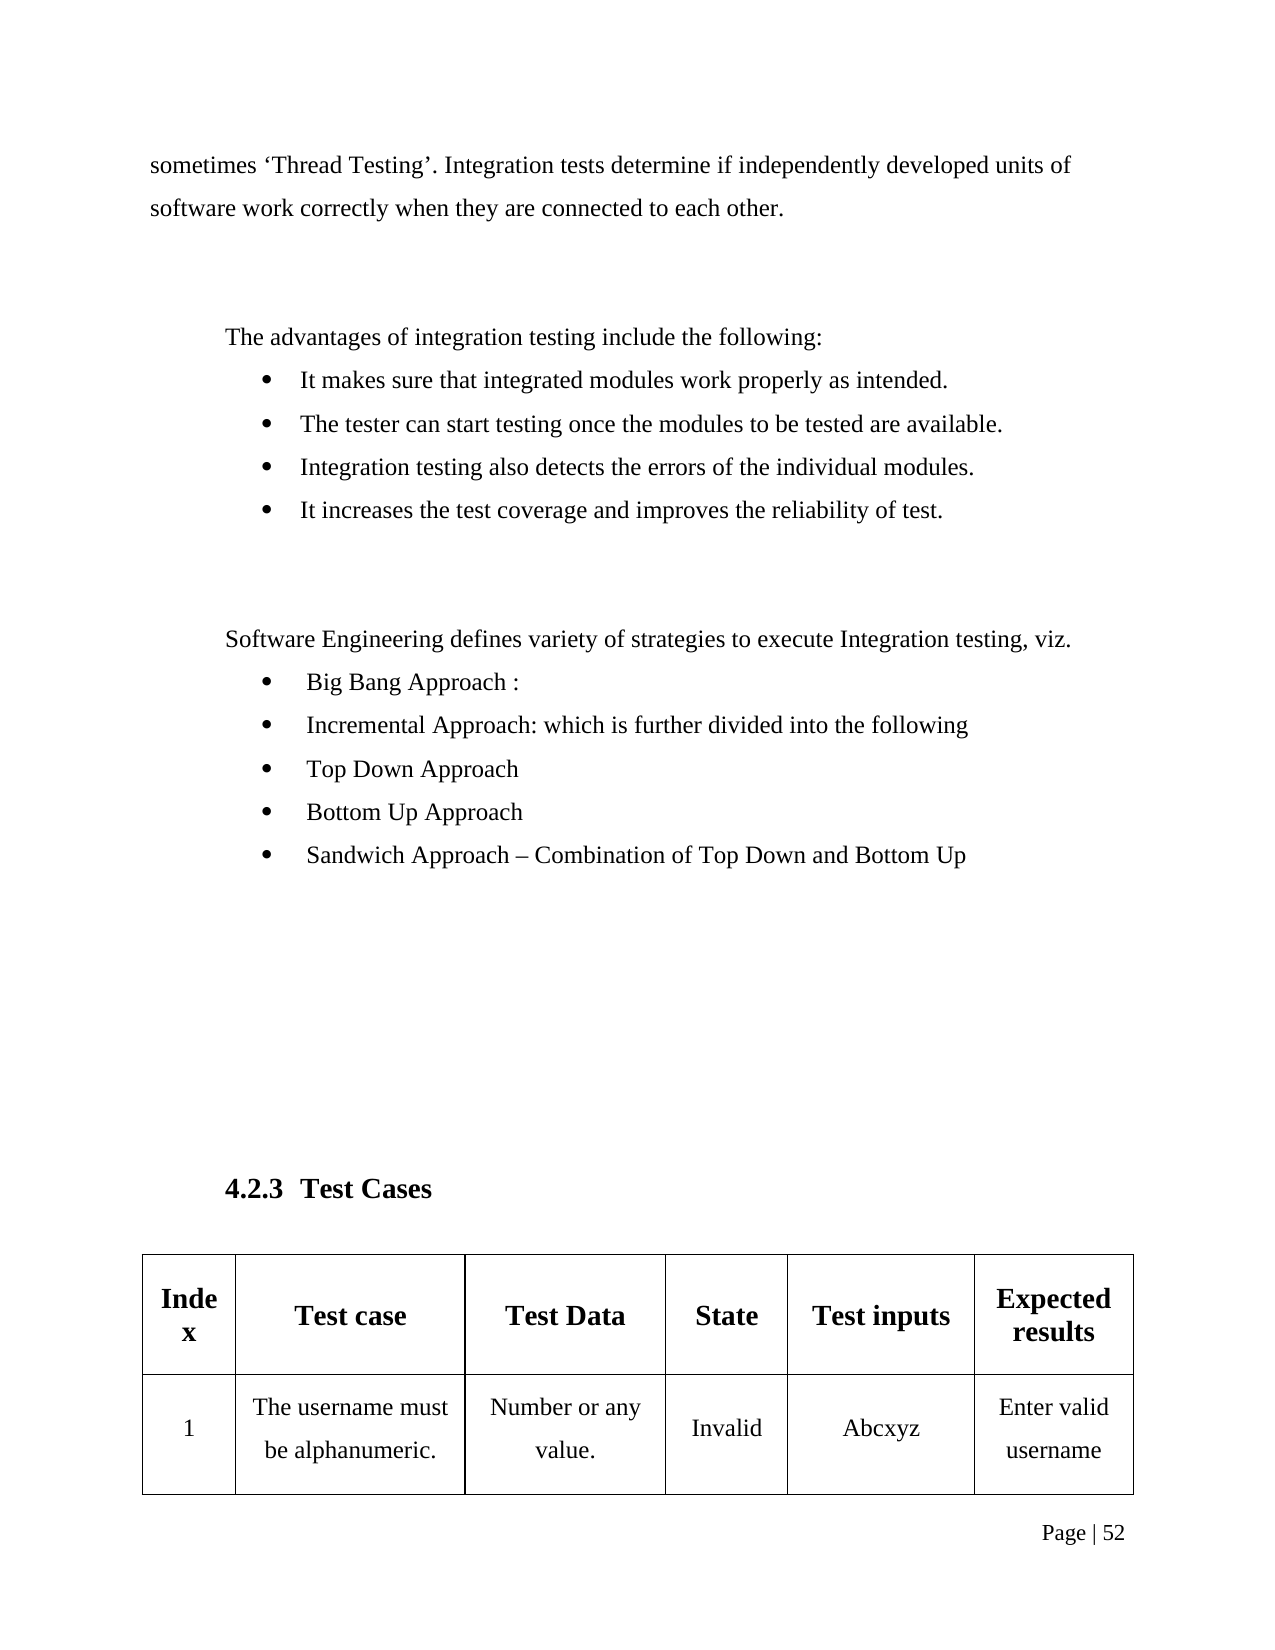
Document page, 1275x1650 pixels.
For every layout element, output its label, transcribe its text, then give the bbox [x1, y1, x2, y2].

list It makes sure that integrated modules work properly as intended. [262, 366, 1125, 394]
text Software Engineering defines variety of strategies to execute Integration testing, viz. [150, 624, 1125, 653]
list Top Down Approach [262, 754, 1125, 782]
table_cell The username must be alphanumeric. [236, 1375, 464, 1494]
list Bottom Up Approach [262, 797, 1125, 826]
table_header Test case [236, 1255, 464, 1374]
list Incremental Approach: which is further divided into the following [262, 711, 1125, 739]
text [150, 150, 1125, 222]
list It increases the test coverage and improves the reliability of test. [262, 495, 1125, 524]
table_cell Enter valid username [975, 1375, 1133, 1494]
list Integration testing also detects the errors of the individual modules. [262, 452, 1125, 481]
table_cell Number or any value. [466, 1375, 665, 1494]
text The advantages of integration testing include the following: [150, 322, 1125, 351]
list The tester can start testing once the modules to be tested are available. [262, 409, 1125, 437]
list Sandwich Approach – Combination of Top Down and Bottom Up [262, 840, 1125, 869]
table_header State [666, 1255, 787, 1374]
table_cell Abcxyz [788, 1375, 974, 1494]
table_header Expected results [975, 1255, 1133, 1374]
table_header Index [143, 1255, 235, 1374]
table_header Test inputs [788, 1255, 974, 1374]
list Big Bang Approach : [262, 667, 1125, 696]
subtitle Test Cases [225, 1171, 1125, 1204]
table_cell Invalid [666, 1375, 787, 1494]
table_header Test Data [466, 1255, 665, 1374]
table_cell 1 [143, 1375, 235, 1494]
